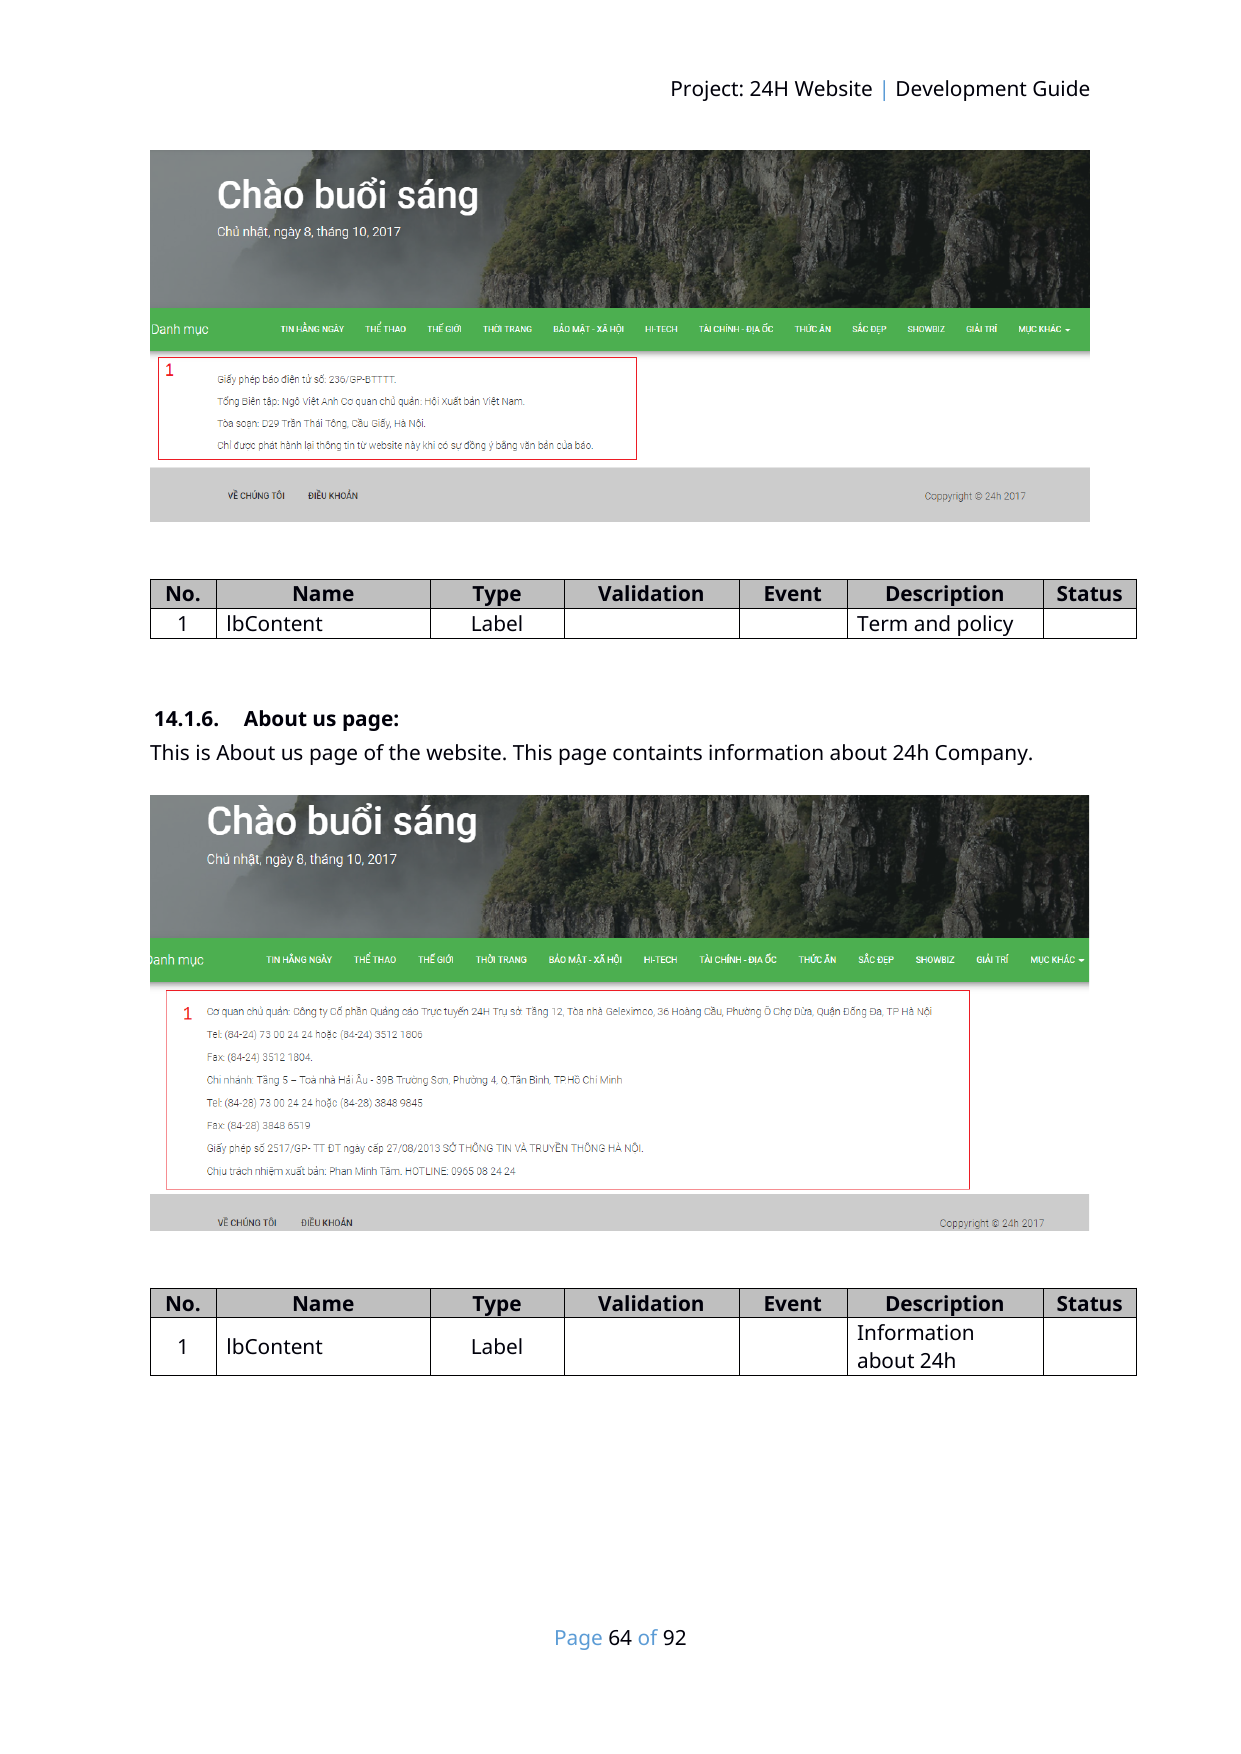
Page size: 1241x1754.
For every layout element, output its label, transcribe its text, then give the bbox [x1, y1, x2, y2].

table_cell 1 [151, 609, 216, 637]
table_header Name [217, 1289, 430, 1317]
table_header Validation [565, 580, 739, 608]
table_header Name [217, 580, 430, 608]
table_header Status [1044, 1289, 1136, 1317]
table_cell [1044, 1318, 1136, 1375]
text This is About us page of the website. This page containts information about 24h Company. [150, 738, 1090, 767]
table_cell [740, 609, 847, 637]
table_header Type [431, 580, 564, 608]
picture [150, 795, 1090, 1231]
table_cell [740, 1318, 847, 1375]
table_cell Label [431, 609, 564, 637]
table_header No. [151, 580, 216, 608]
table_cell lbContent [217, 1318, 430, 1375]
table_cell Information about 24h [848, 1318, 1043, 1375]
table_header Event [740, 1289, 847, 1317]
table_header Type [431, 1289, 564, 1317]
table_header Event [740, 580, 847, 608]
table_header Validation [565, 1289, 739, 1317]
subtitle About us page: [154, 704, 1090, 732]
table_cell Term and policy [848, 609, 1043, 637]
table_header Status [1044, 580, 1136, 608]
table_cell Label [431, 1318, 564, 1375]
table_cell [1044, 609, 1136, 637]
table_cell lbContent [217, 609, 430, 637]
table_header No. [151, 1289, 216, 1317]
table_cell [565, 609, 739, 637]
table_cell [565, 1318, 739, 1375]
table_cell 1 [151, 1318, 216, 1375]
table_header Description [848, 1289, 1043, 1317]
table_header Description [848, 580, 1043, 608]
picture [150, 150, 1090, 522]
